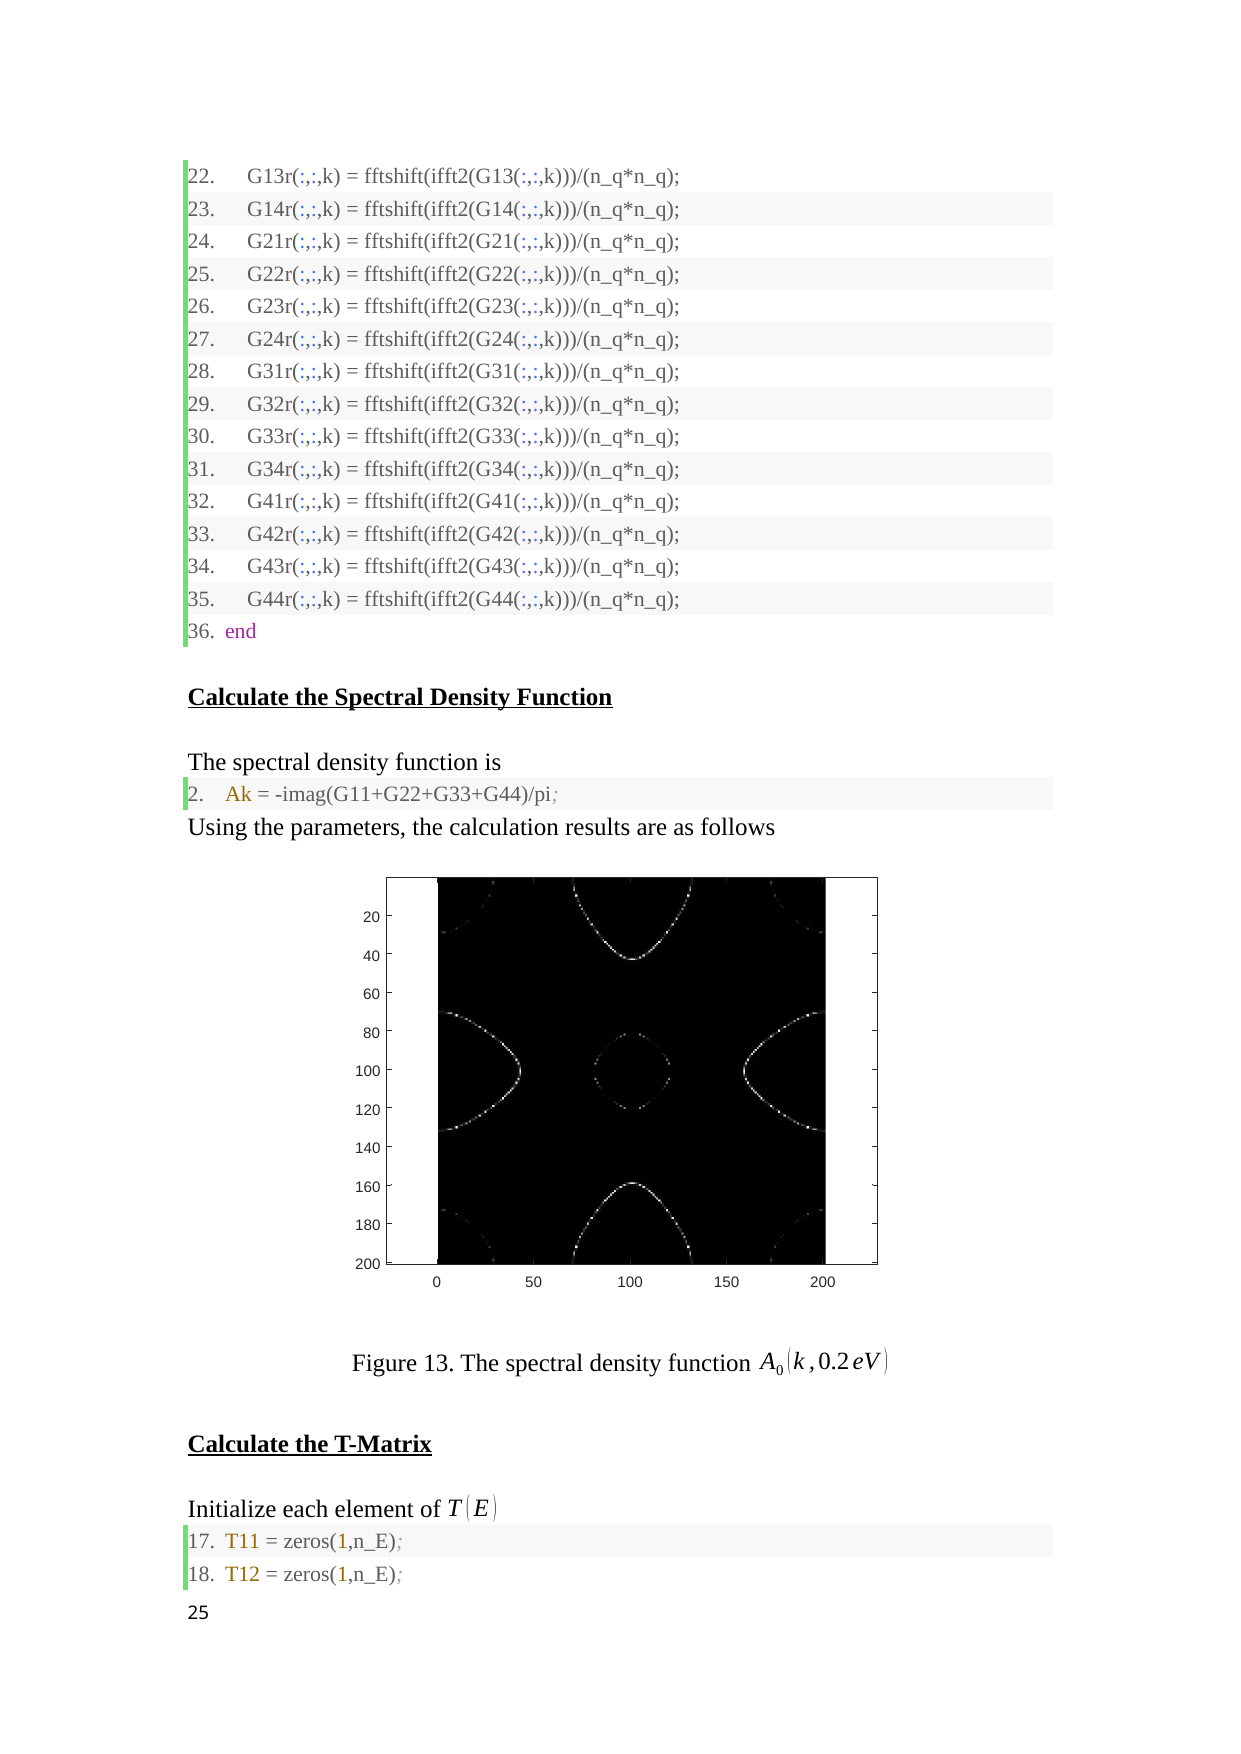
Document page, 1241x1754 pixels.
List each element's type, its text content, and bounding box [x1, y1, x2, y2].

list G32r(:,:,k) = fftshift(ifft2(G32(:,:,k)))/(n_q*n_q); [188, 387, 1053, 420]
text Initialize each element of [187, 1492, 1053, 1525]
list T11 = zeros(1,n_E); [188, 1525, 1053, 1557]
list G14r(:,:,k) = fftshift(ifft2(G14(:,:,k)))/(n_q*n_q); [188, 192, 1053, 225]
list G42r(:,:,k) = fftshift(ifft2(G42(:,:,k)))/(n_q*n_q); [188, 517, 1053, 550]
list G21r(:,:,k) = fftshift(ifft2(G21(:,:,k)))/(n_q*n_q); [188, 225, 1053, 257]
list G24r(:,:,k) = fftshift(ifft2(G24(:,:,k)))/(n_q*n_q); [188, 322, 1053, 355]
list G33r(:,:,k) = fftshift(ifft2(G33(:,:,k)))/(n_q*n_q); [188, 420, 1053, 452]
list G44r(:,:,k) = fftshift(ifft2(G44(:,:,k)))/(n_q*n_q); [188, 582, 1053, 615]
list G23r(:,:,k) = fftshift(ifft2(G23(:,:,k)))/(n_q*n_q); [188, 290, 1053, 322]
list G22r(:,:,k) = fftshift(ifft2(G22(:,:,k)))/(n_q*n_q); [188, 257, 1053, 290]
text Calculate the T-Matrix [187, 1427, 1053, 1460]
list G31r(:,:,k) = fftshift(ifft2(G31(:,:,k)))/(n_q*n_q); [188, 355, 1053, 387]
list G43r(:,:,k) = fftshift(ifft2(G43(:,:,k)))/(n_q*n_q); [188, 550, 1053, 582]
list G34r(:,:,k) = fftshift(ifft2(G34(:,:,k)))/(n_q*n_q); [188, 452, 1053, 485]
list G41r(:,:,k) = fftshift(ifft2(G41(:,:,k)))/(n_q*n_q); [188, 485, 1053, 517]
text Using the parameters, the calculation results are as follows [187, 810, 1053, 842]
list Ak = -imag(G11+G22+G33+G44)/pi; [188, 777, 1053, 810]
list T12 = zeros(1,n_E); [188, 1557, 1053, 1590]
text The spectral density function is [187, 745, 1053, 777]
text Calculate the Spectral Density Function [187, 680, 1053, 712]
text Figure 13. The spectral density function [187, 1330, 1053, 1395]
list end [188, 615, 1053, 647]
list G13r(:,:,k) = fftshift(ifft2(G13(:,:,k)))/(n_q*n_q); [188, 160, 1053, 192]
